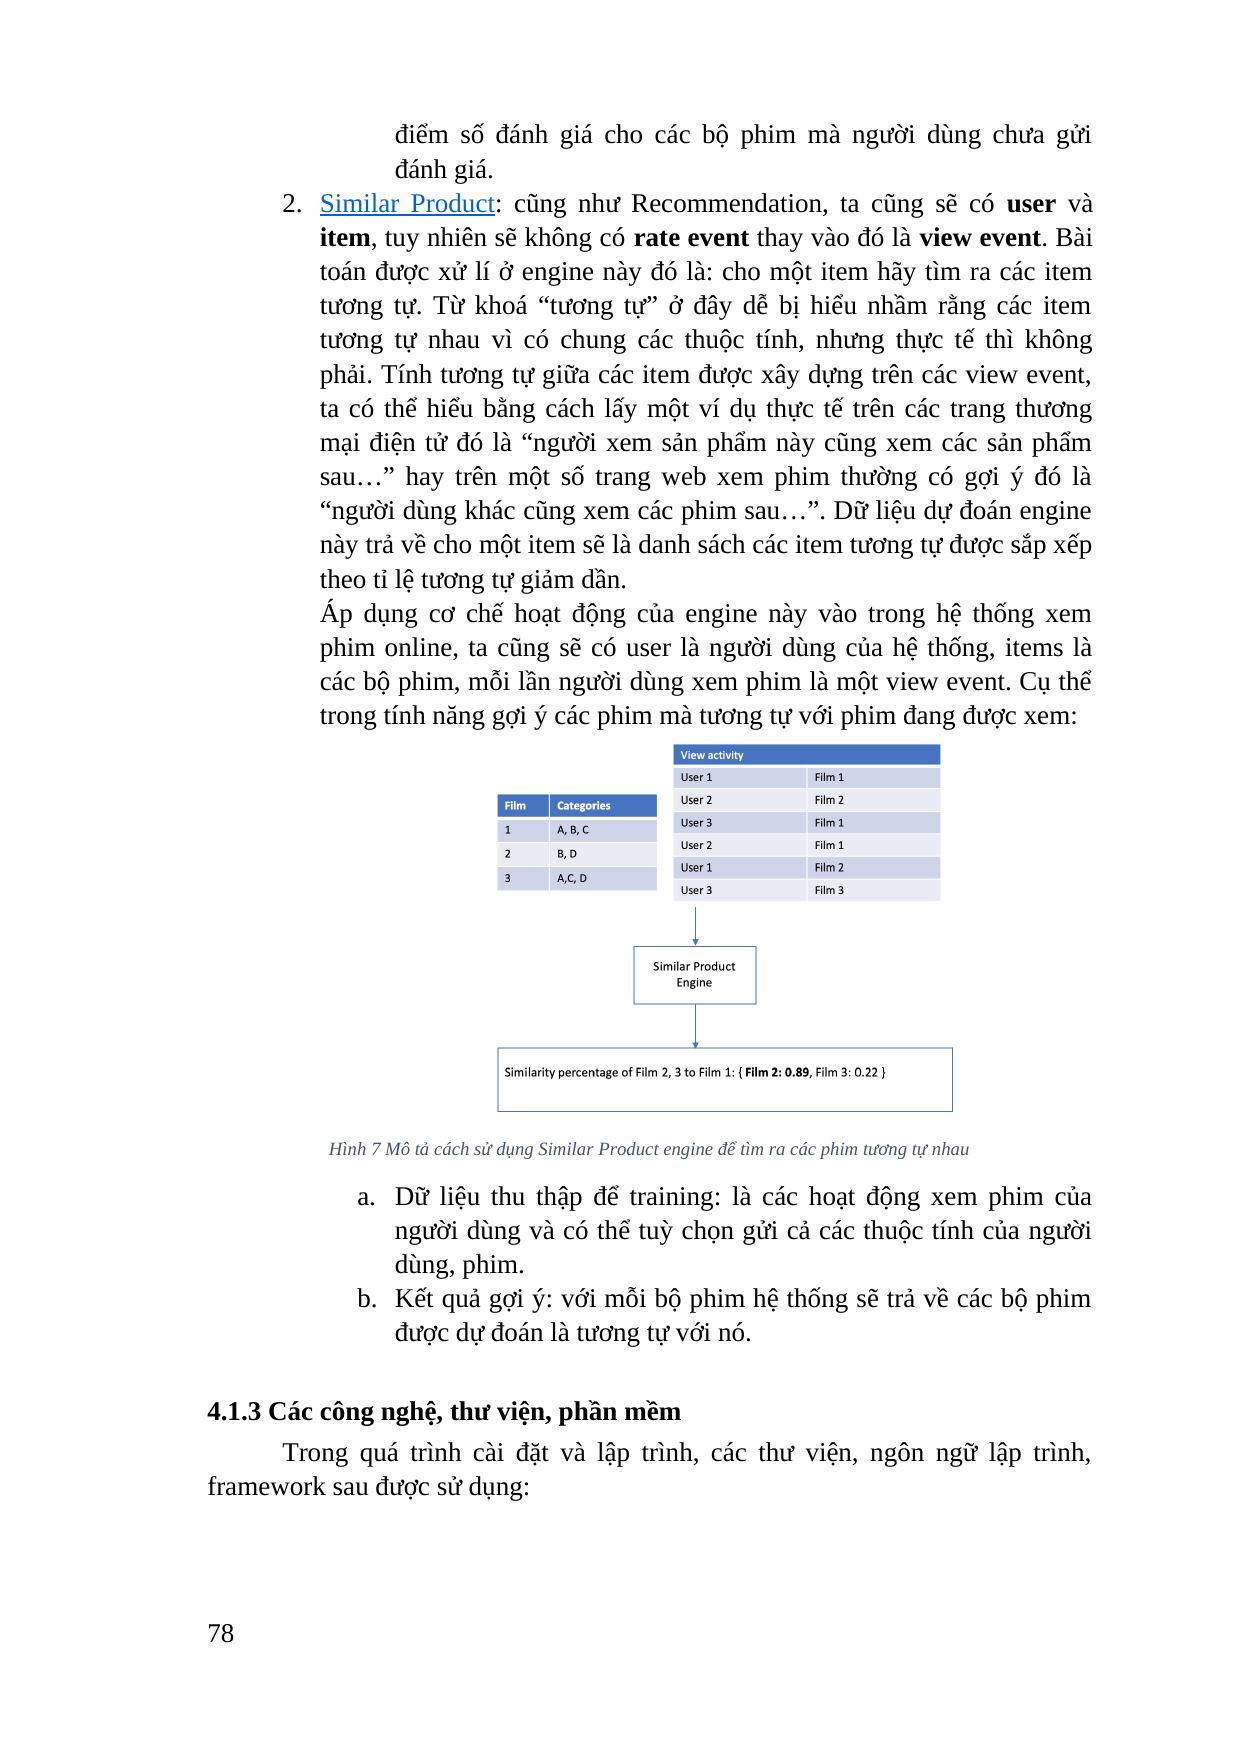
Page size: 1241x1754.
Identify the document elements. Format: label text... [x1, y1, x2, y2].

list Dữ liệu thu thập để training: là các hoạt động xem phim của người dùng và có thể tuỳ chọn gửi cả các thuộc tính của người dùng, phim. [357, 1180, 1093, 1279]
list Kết quả gợi ý: với mỗi bộ phim hệ thống sẽ trả về các bộ phim được dự đoán là tương tự với nó. [357, 1282, 1093, 1348]
subtitle 4.1.3 Các công nghệ, thư viện, phần mềm [207, 1395, 1093, 1426]
text Hình 7 Mô tả cách sử dụng Similar Product engine để tìm ra các phim tương tự nhau [207, 1137, 1093, 1159]
list Áp dụng cơ chế hoạt động của engine này vào trong hệ thống xem phim online, ta cũng sẽ có user là người dùng của hệ thống, items là các bộ phim, mỗi lần người dùng xem phim là một view event. Cụ thể trong tính năng gợi ý các phim mà tương tự với phim đang được xem: [319, 597, 1093, 731]
list Similar Product: cũng như Recommendation, ta cũng sẽ có user và item, tuy nhiên sẽ không có rate event thay vào đó là view event. Bài toán được xử lí ở engine này đó là: cho một item hãy tìm ra các item tương tự. Từ khoá “tương tự” ở đây dễ bị hiểu nhầm rằng các item tương tự nhau vì có chung các thuộc tính, nhưng thực tế thì không phải. Tính tương tự giữa các item được xây dựng trên các view event, ta có thể hiểu bằng cách lấy một ví dụ thực tế trên các trang thương mại điện tử đó là “người xem sản phẩm này cũng xem các sản phẩm sau…” hay trên một số trang web xem phim thường có gợi ý đó là “người dùng khác cũng xem các phim sau…”. Dữ liệu dự đoán engine này trả về cho một item sẽ là danh sách các item tương tự được sắp xếp theo tỉ lệ tương tự giảm dần. [282, 187, 1093, 594]
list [357, 118, 1093, 184]
text Trong quá trình cài đặt và lập trình, các thư viện, ngôn ngữ lập trình, framework sau được sử dụng: [207, 1436, 1093, 1501]
picture [461, 733, 989, 1135]
